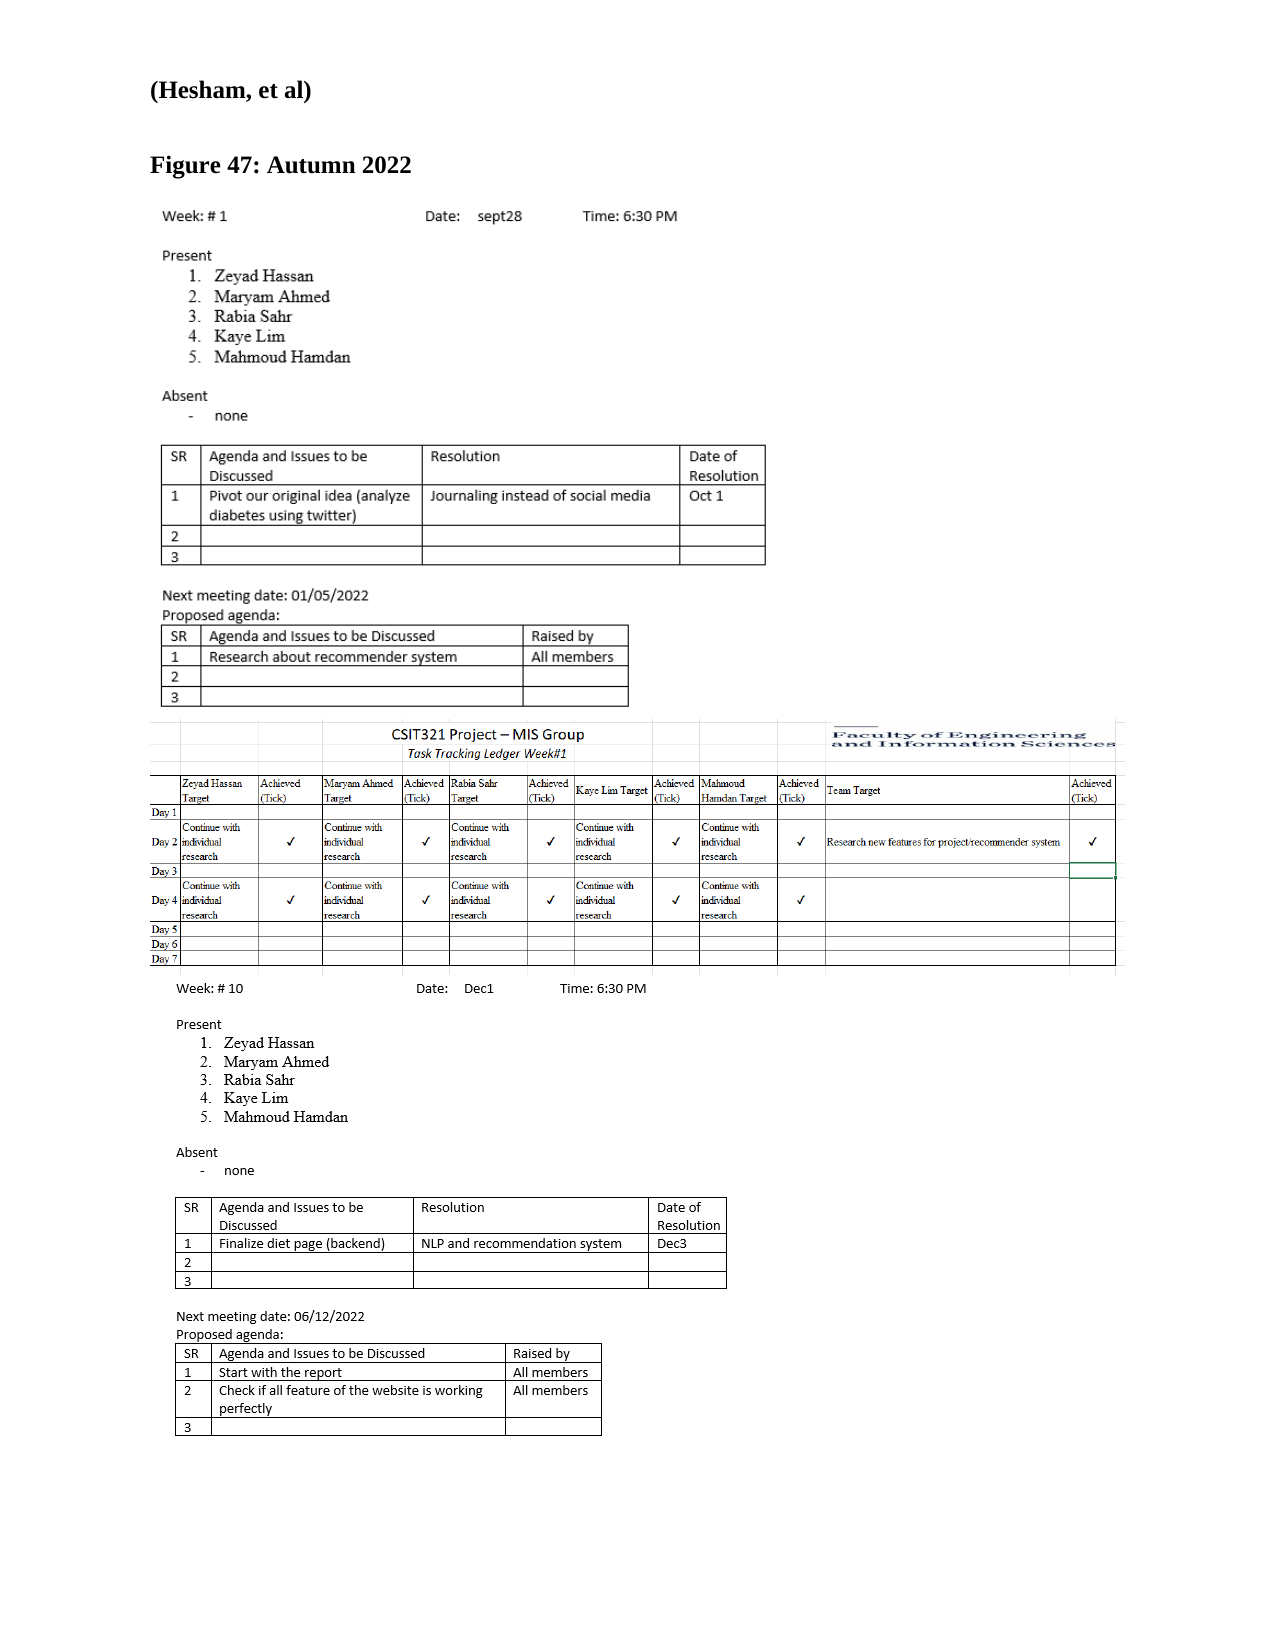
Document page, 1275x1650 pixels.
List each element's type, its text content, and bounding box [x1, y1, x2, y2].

picture [150, 199, 1125, 1458]
text Figure 47: Autumn 2022 [150, 150, 1125, 179]
